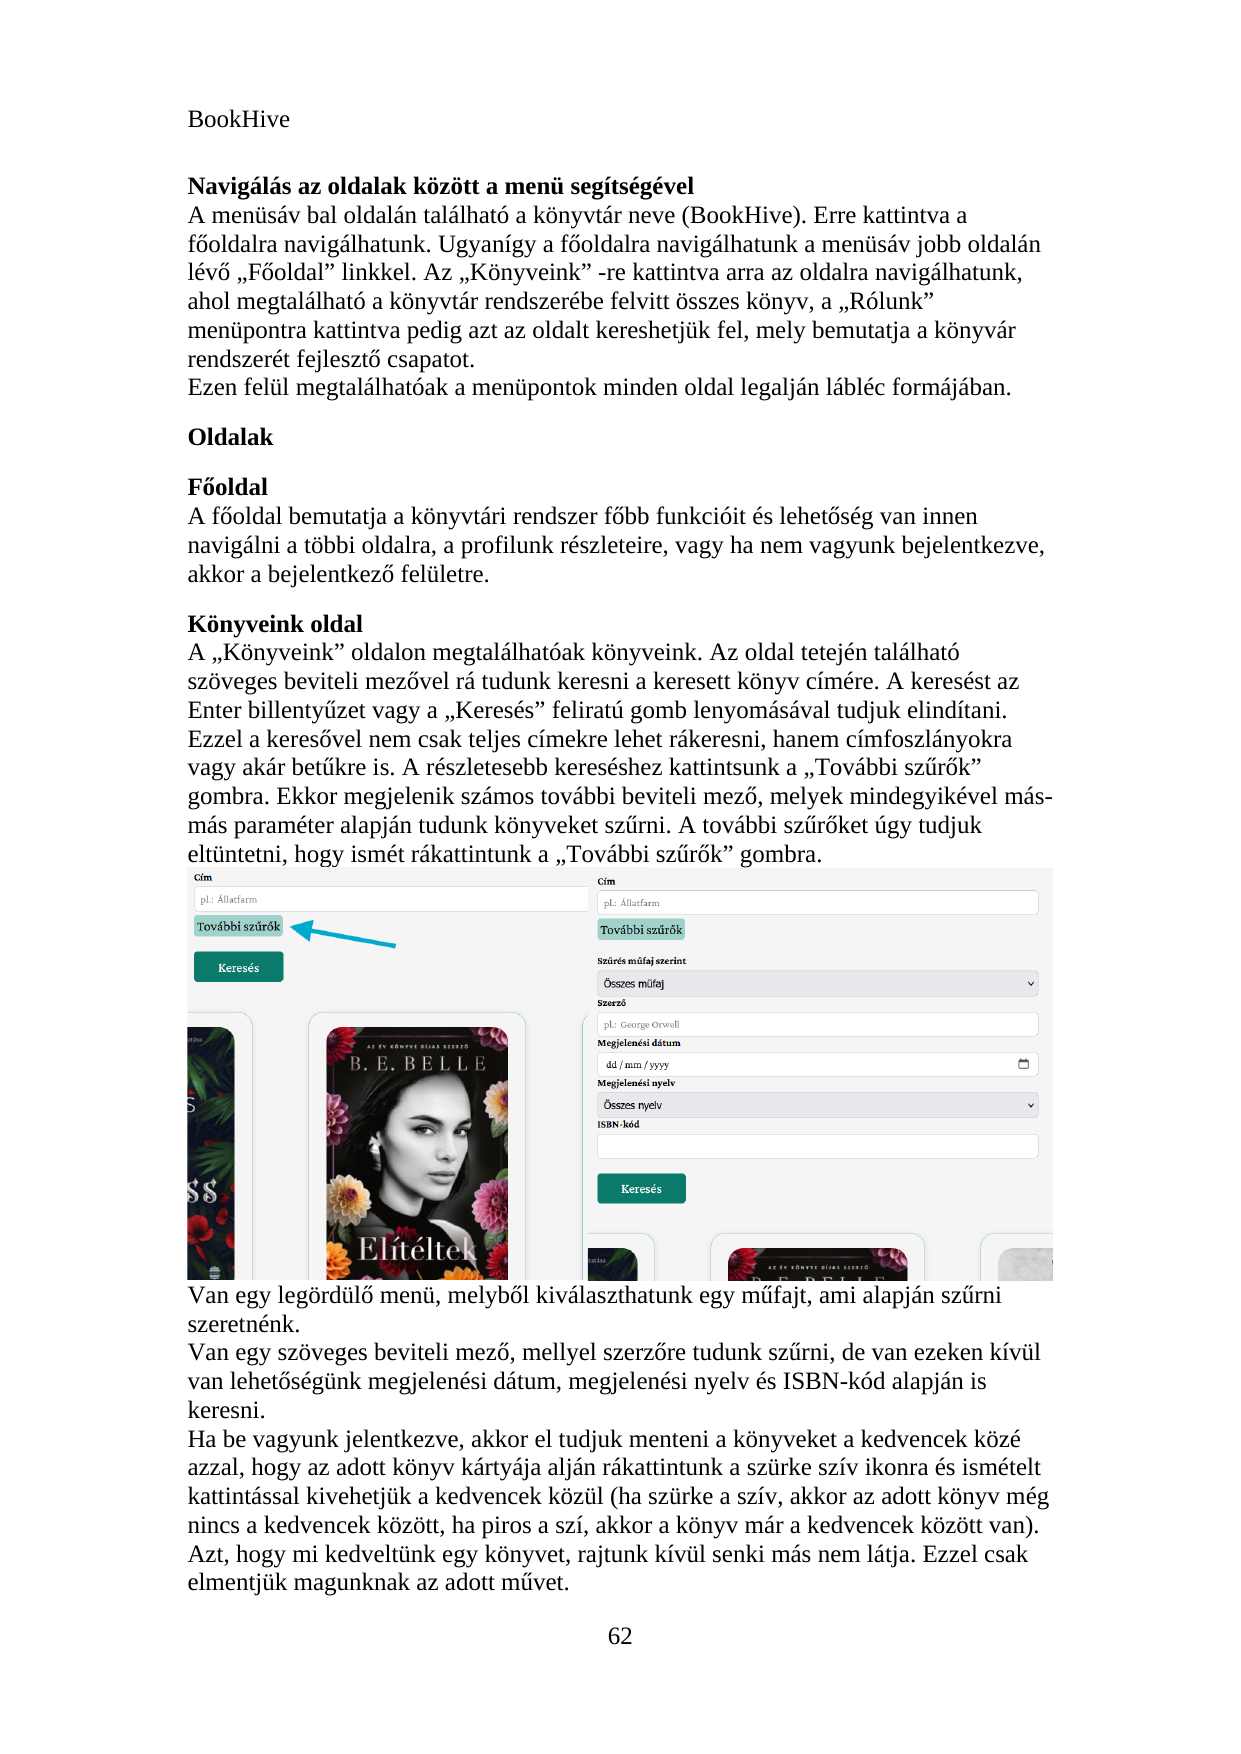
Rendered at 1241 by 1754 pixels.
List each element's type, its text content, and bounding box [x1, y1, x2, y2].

subtitle Könyveink oldal [187, 587, 1053, 637]
text A menüsáv bal oldalán található a könyvtár neve (BookHive). Erre kattintva a főoldalra navigálhatunk. Ugyanígy a főoldalra navigálhatunk a menüsáv jobb oldalán lévő „Főoldal” linkkel. Az „Könyveink” -re kattintva arra az oldalra navigálhatunk, ahol megtalálható a könyvtár rendszerébe felvitt összes könyv, a „Rólunk” menüpontra kattintva pedig azt az oldalt kereshetjük fel, mely bemutatja a könyvár rendszerét fejlesztő csapatot. [187, 200, 1053, 372]
text A főoldal bemutatja a könyvtári rendszer főbb funkcióit és lehetőség van innen navigálni a többi oldalra, a profilunk részleteire, vagy ha nem vagyunk bejelentkezve, akkor a bejelentkező felületre. [187, 501, 1053, 587]
subtitle Főoldal [187, 451, 1053, 501]
subtitle Navigálás az oldalak között a menü segítségével [187, 150, 1053, 200]
subtitle Oldalak [187, 401, 1053, 451]
picture [187, 867, 1053, 1281]
text Van egy legördülő menü, melyből kiválaszthatunk egy műfajt, ami alapján szűrni szeretnénk. Van egy szöveges beviteli mező, mellyel szerzőre tudunk szűrni, de van ezeken kívül van lehetőségünk megjelenési dátum, megjelenési nyelv és ISBN-kód alapján is keresni. [187, 1280, 1053, 1424]
text Ezen felül megtalálhatóak a menüpontok minden oldal legalján lábléc formájában. [187, 372, 1053, 401]
text A „Könyveink” oldalon megtalálhatóak könyveink. Az oldal tetején található szöveges beviteli mezővel rá tudunk keresni a keresett könyv címére. A keresést az Enter billentyűzet vagy a „Keresés” feliratú gomb lenyomásával tudjuk elindítani. Ezzel a keresővel nem csak teljes címekre lehet rákeresni, hanem címfoszlányokra vagy akár betűkre is. A részletesebb kereséshez kattintsunk a „További szűrők” gombra. Ekkor megjelenik számos további beviteli mező, melyek mindegyikével más-más paraméter alapján tudunk könyveket szűrni. A további szűrőket úgy tudjuk eltüntetni, hogy ismét rákattintunk a „További szűrők” gombra. [187, 637, 1053, 867]
text Ha be vagyunk jelentkezve, akkor el tudjuk menteni a könyveket a kedvencek közé azzal, hogy az adott könyv kártyája alján rákattintunk a szürke szív ikonra és ismételt kattintással kivehetjük a kedvencek közül (ha szürke a szív, akkor az adott könyv még nincs a kedvencek között, ha piros a szí, akkor a könyv már a kedvencek között van). Azt, hogy mi kedveltünk egy könyvet, rajtunk kívül senki más nem látja. Ezzel csak elmentjük magunknak az adott művet. [187, 1424, 1053, 1596]
